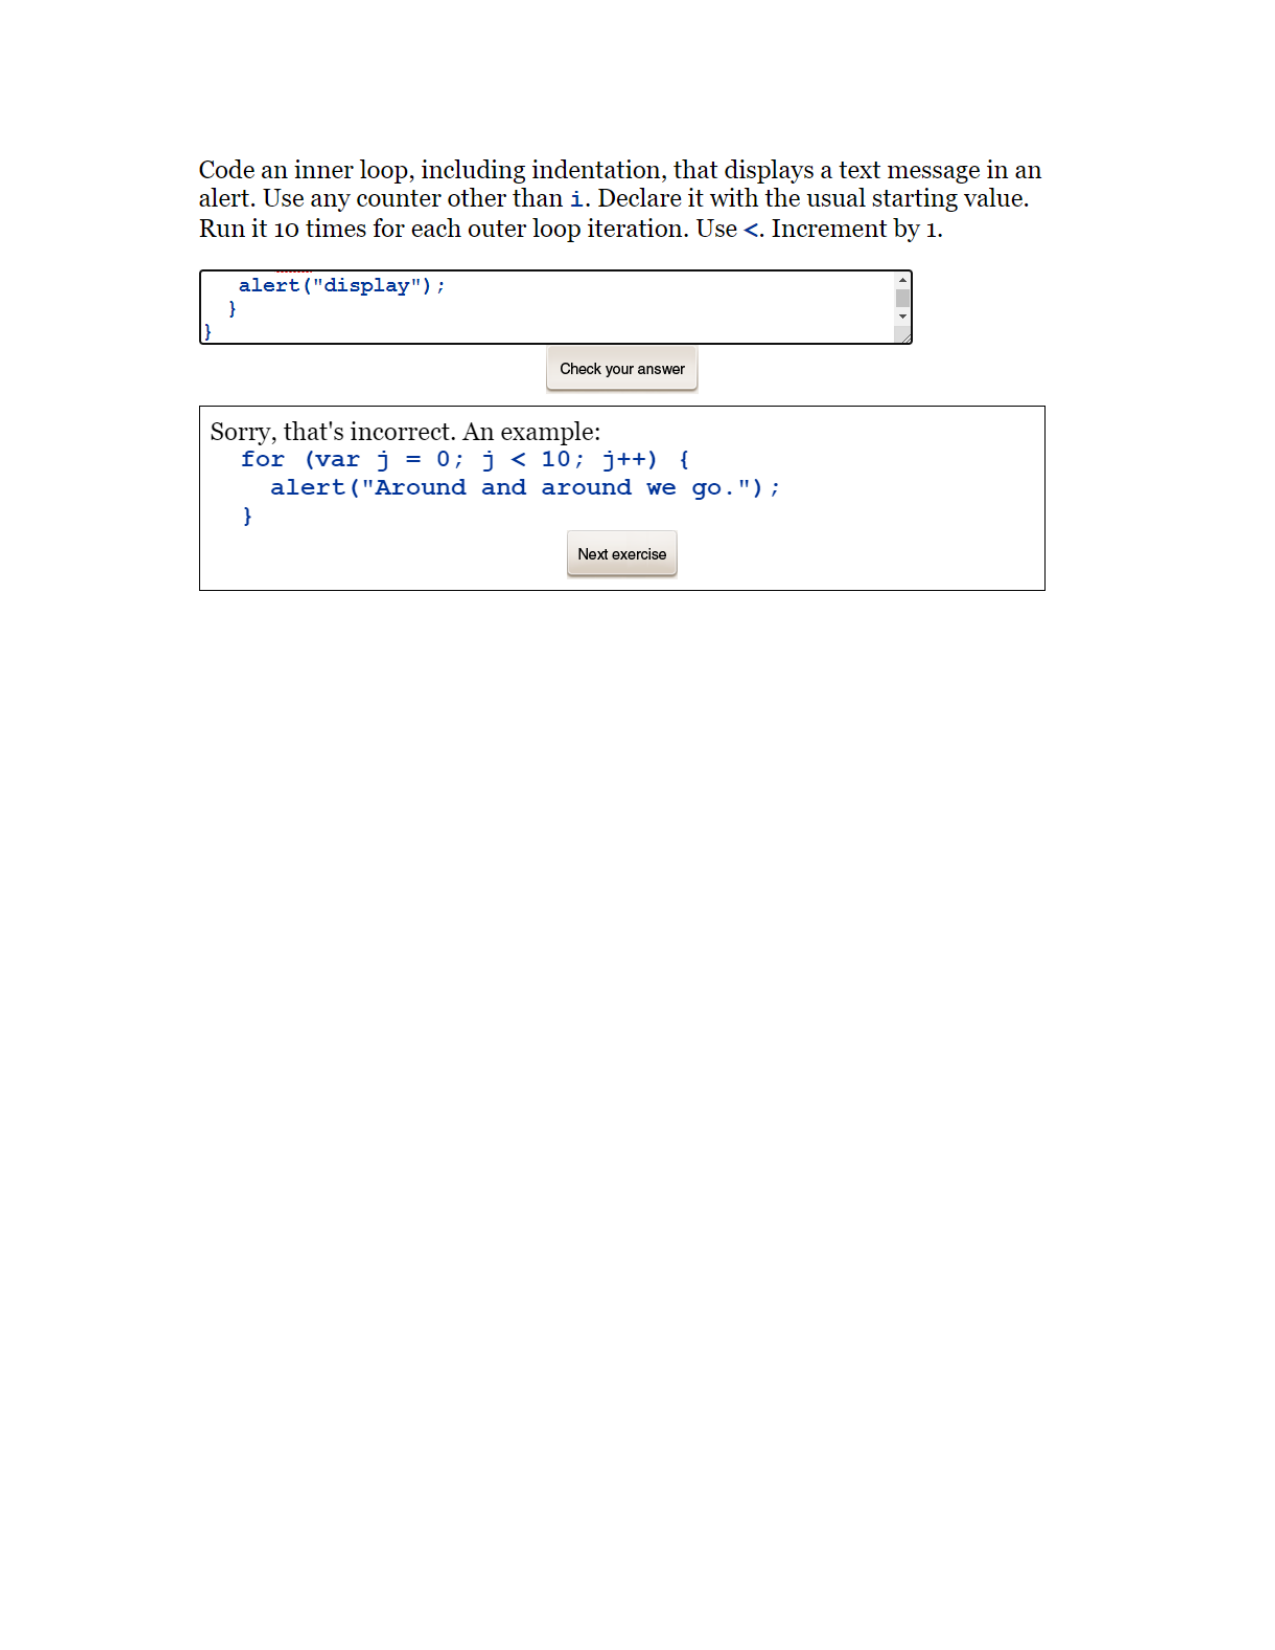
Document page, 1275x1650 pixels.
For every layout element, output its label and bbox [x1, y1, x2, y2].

picture [150, 150, 1125, 614]
